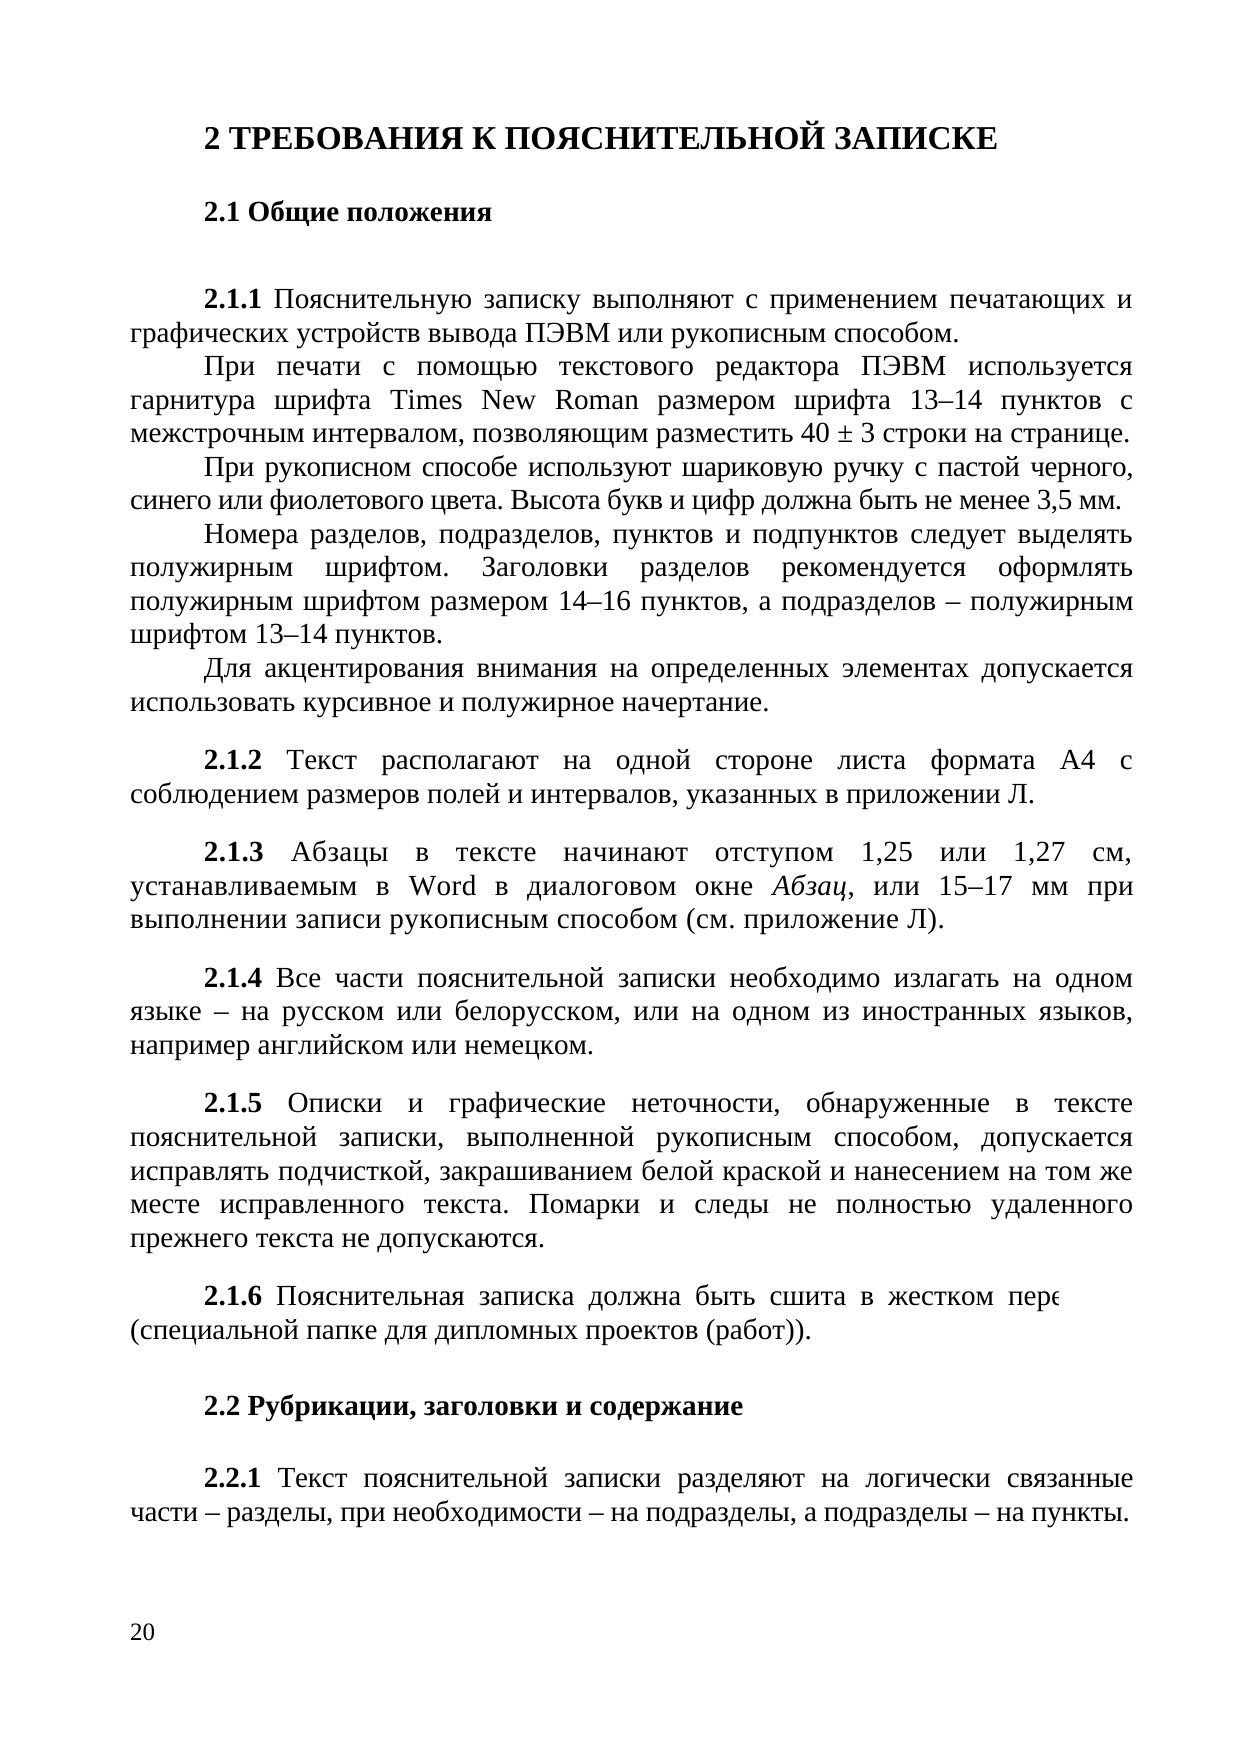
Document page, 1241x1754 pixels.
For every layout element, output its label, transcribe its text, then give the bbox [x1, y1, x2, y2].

text Для акцентирования внимания на определенных элементах допускается использовать курсивное и полужирное начертание. [130, 650, 1134, 717]
subtitle 2.2 Рубрикации, заголовки и содержание [130, 1388, 1134, 1422]
text 2.1.3 Абзацы в тексте начинают отступом 1,25 или 1,27 см, устанавливаемым в Word в диалоговом окне Абзац, или 15–17 мм при выполнении записи рукописным способом (см. приложение Л). [130, 834, 1134, 935]
text При печати с помощью текстового редактора ПЭВМ используется гарнитура шрифта Times New Roman размером шрифта 13–14 пунктов с межстрочным интервалом, позволяющим разместить 40 ± 3 строки на странице. [130, 348, 1134, 449]
text 2.1.1 Пояснительную записку выполняют с применением печатающих и графических устройств вывода ПЭВМ или рукописным способом. [130, 281, 1134, 348]
text 2.1.4 Все части пояснительной записки необходимо излагать на одном языке – на русском или белорусском, или на одном из иностранных языков, например английском или немецком. [130, 960, 1134, 1061]
text 2.1.5 Описки и графические неточности, обнаруженные в тексте пояснительной записки, выполненной рукописным способом, допускается исправлять подчисткой, закрашиванием белой краской и нанесением на том же месте исправленного текста. Помарки и следы не полностью удаленного прежнего текста не допускаются. [130, 1086, 1134, 1253]
subtitle 2 Требования к пояснительной записке [204, 118, 1140, 156]
text 2.1.2 Текст располагают на одной стороне листа формата А4 с соблюдением размеров полей и интервалов, указанных в приложении Л. [130, 742, 1134, 809]
text 2.1.6 Пояснительная записка должна быть сшита в жестком переплете (специальной папке для дипломных проектов (работ)). [130, 1278, 1134, 1345]
text При рукописном способе используют шариковую ручку с пастой черного, синего или фиолетового цвета. Высота букв и цифр должна быть не менее . [130, 449, 1134, 516]
subtitle 2.1 Общие положения [130, 194, 1134, 227]
text Номера разделов, подразделов, пунктов и подпунктов следует выделять полужирным шрифтом. Заголовки разделов рекомендуется оформлять полужирным шрифтом размером 14–16 пунктов, а подразделов – полужирным шрифтом 13–14 пунктов. [130, 516, 1134, 650]
text 2.2.1 Текст пояснительной записки разделяют на логически связанные части – разделы, при необходимости – на подразделы, а подразделы – на пункты. [130, 1460, 1134, 1527]
